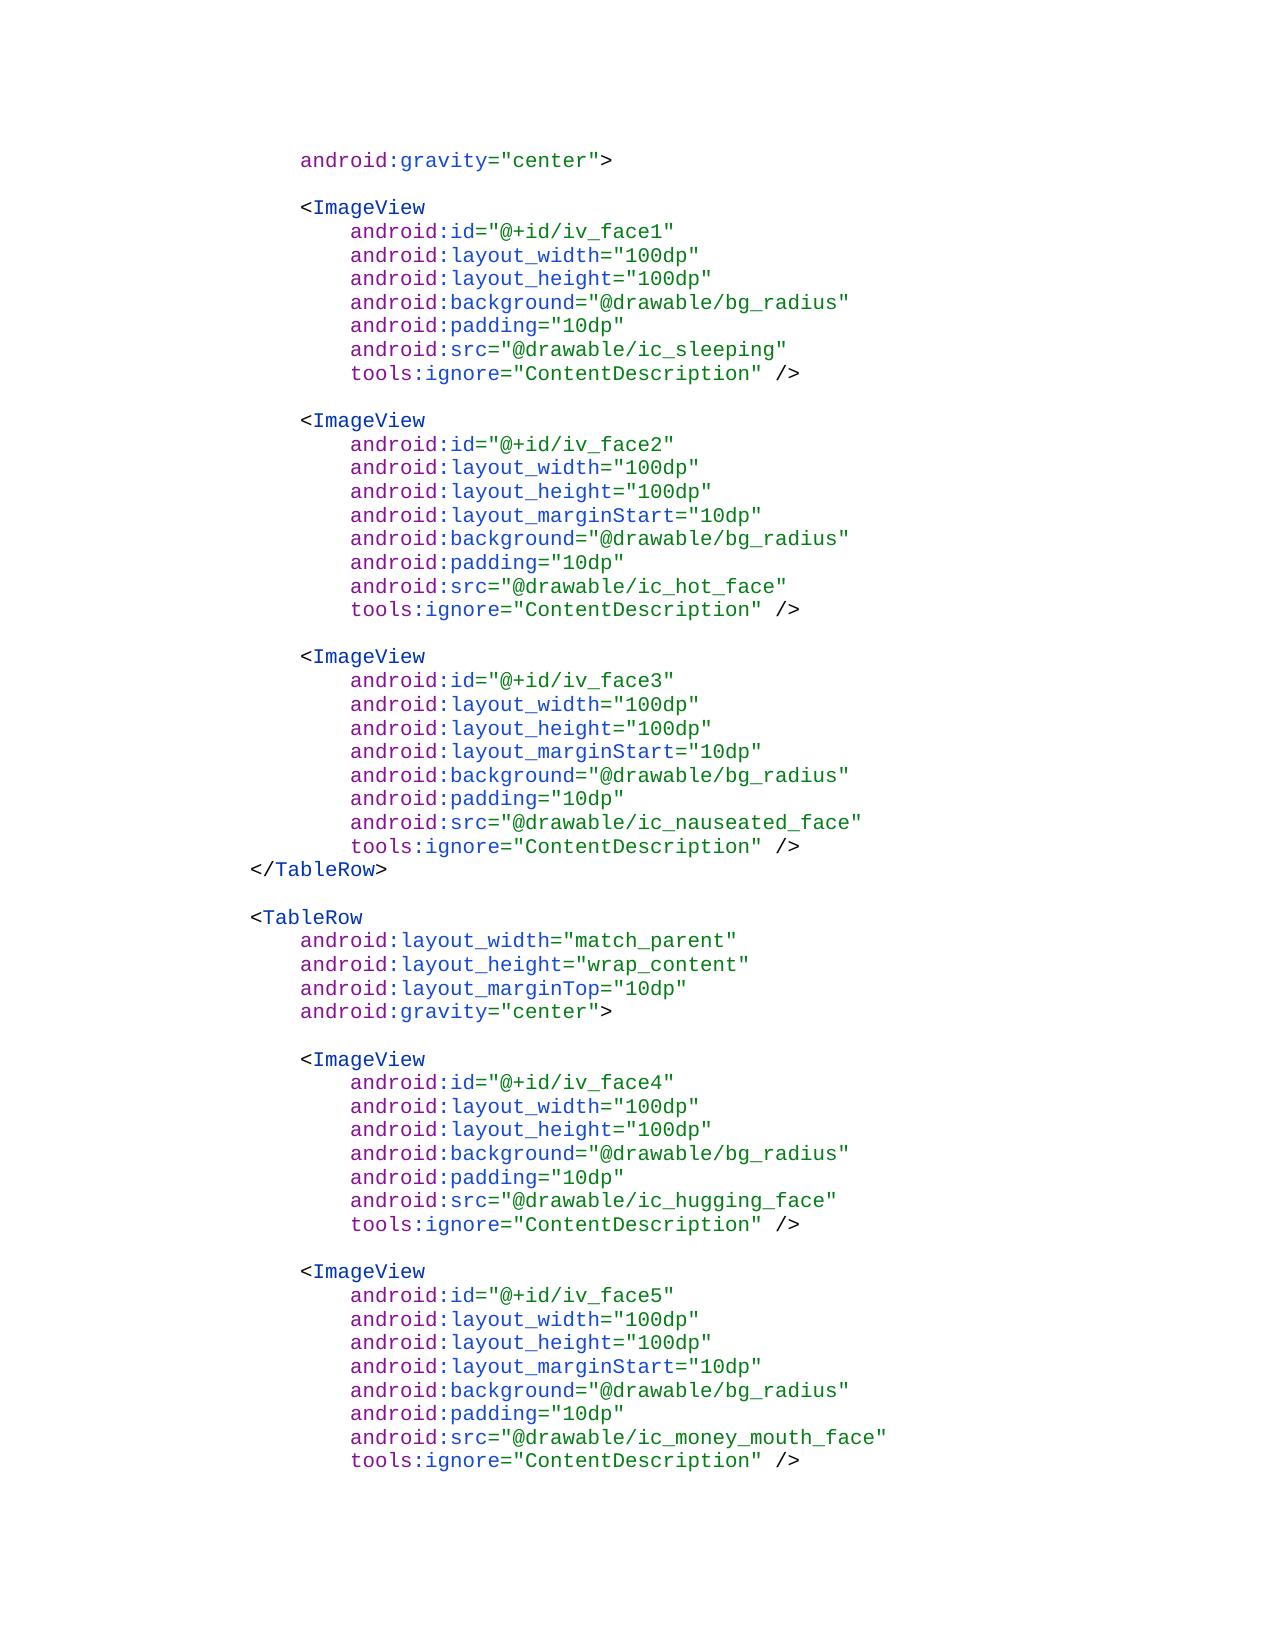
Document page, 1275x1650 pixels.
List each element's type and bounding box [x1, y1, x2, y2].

text [150, 150, 1125, 1498]
